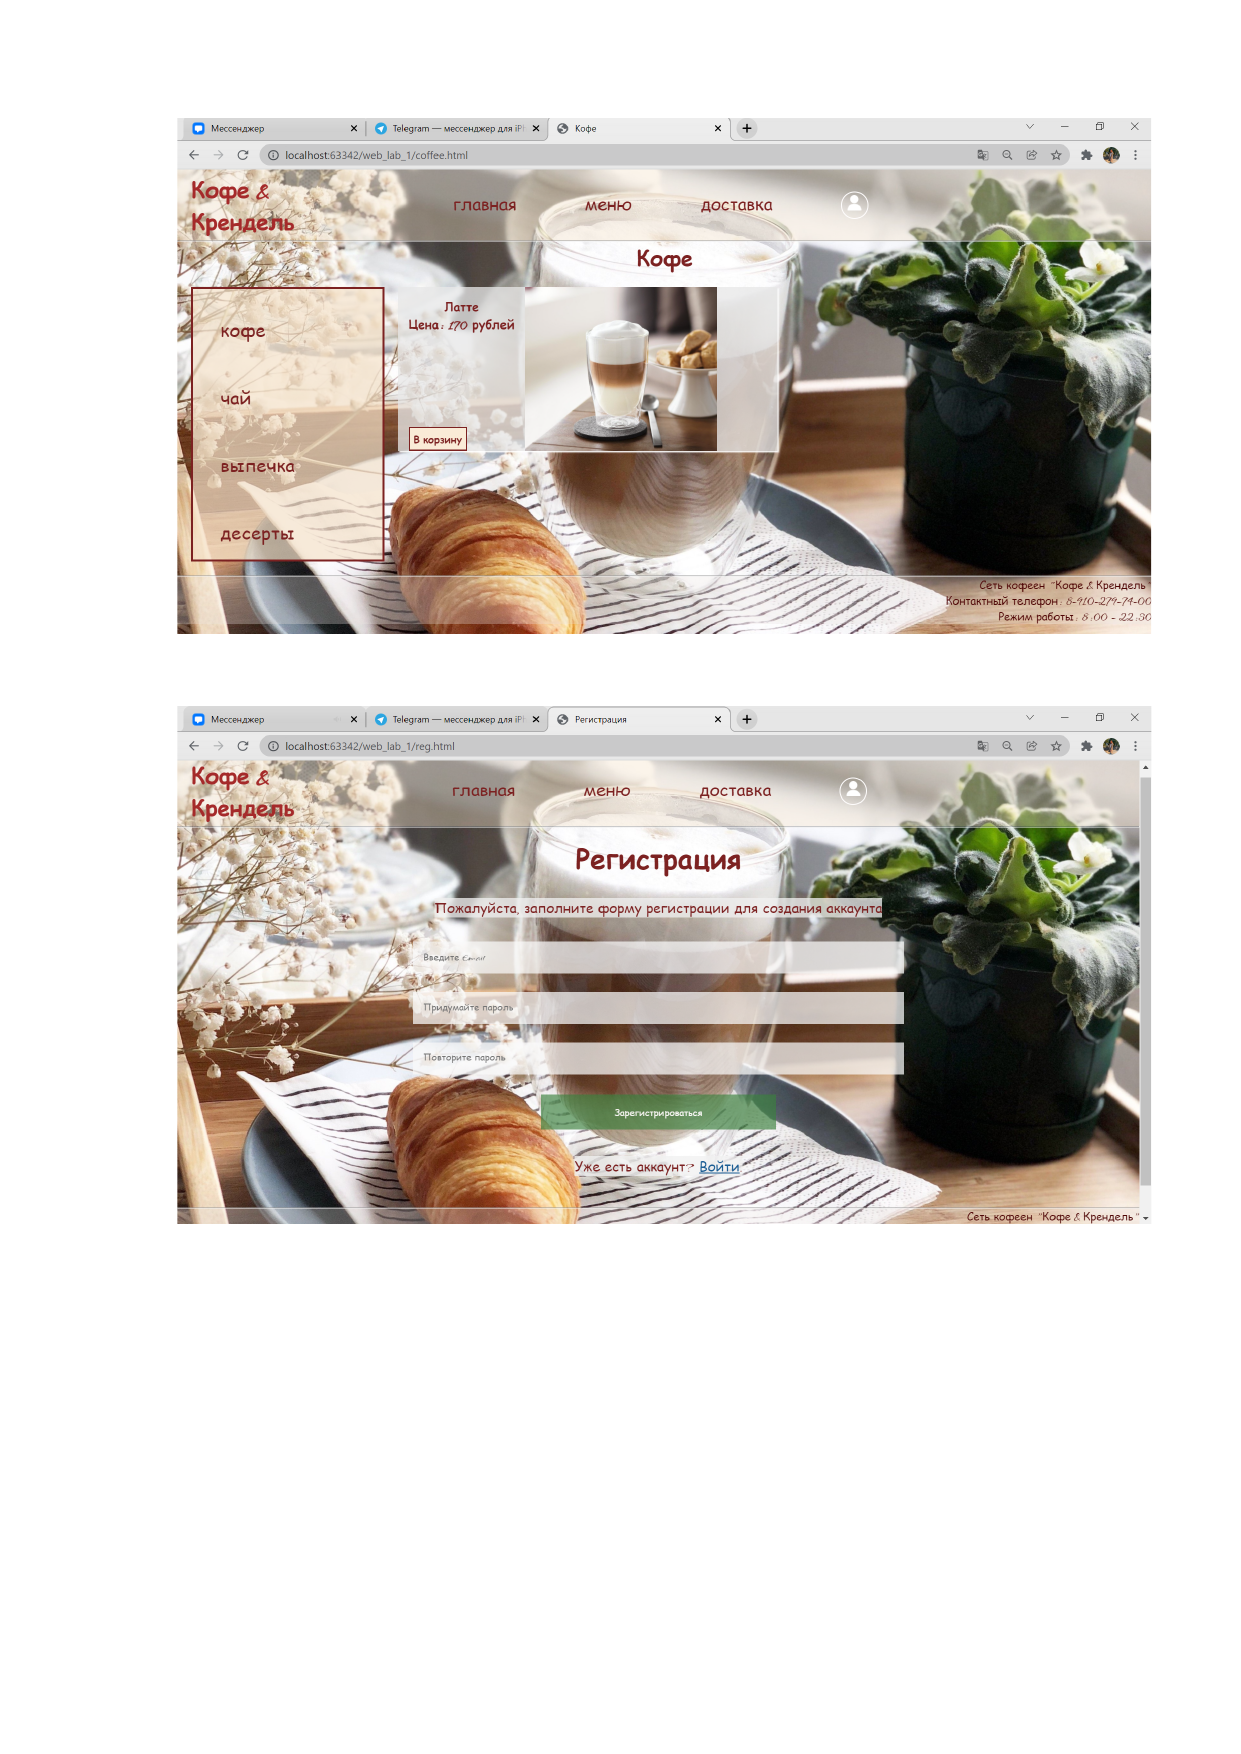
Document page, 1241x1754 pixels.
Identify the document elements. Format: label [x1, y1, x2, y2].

picture [177, 706, 1152, 1224]
picture [177, 118, 1152, 634]
